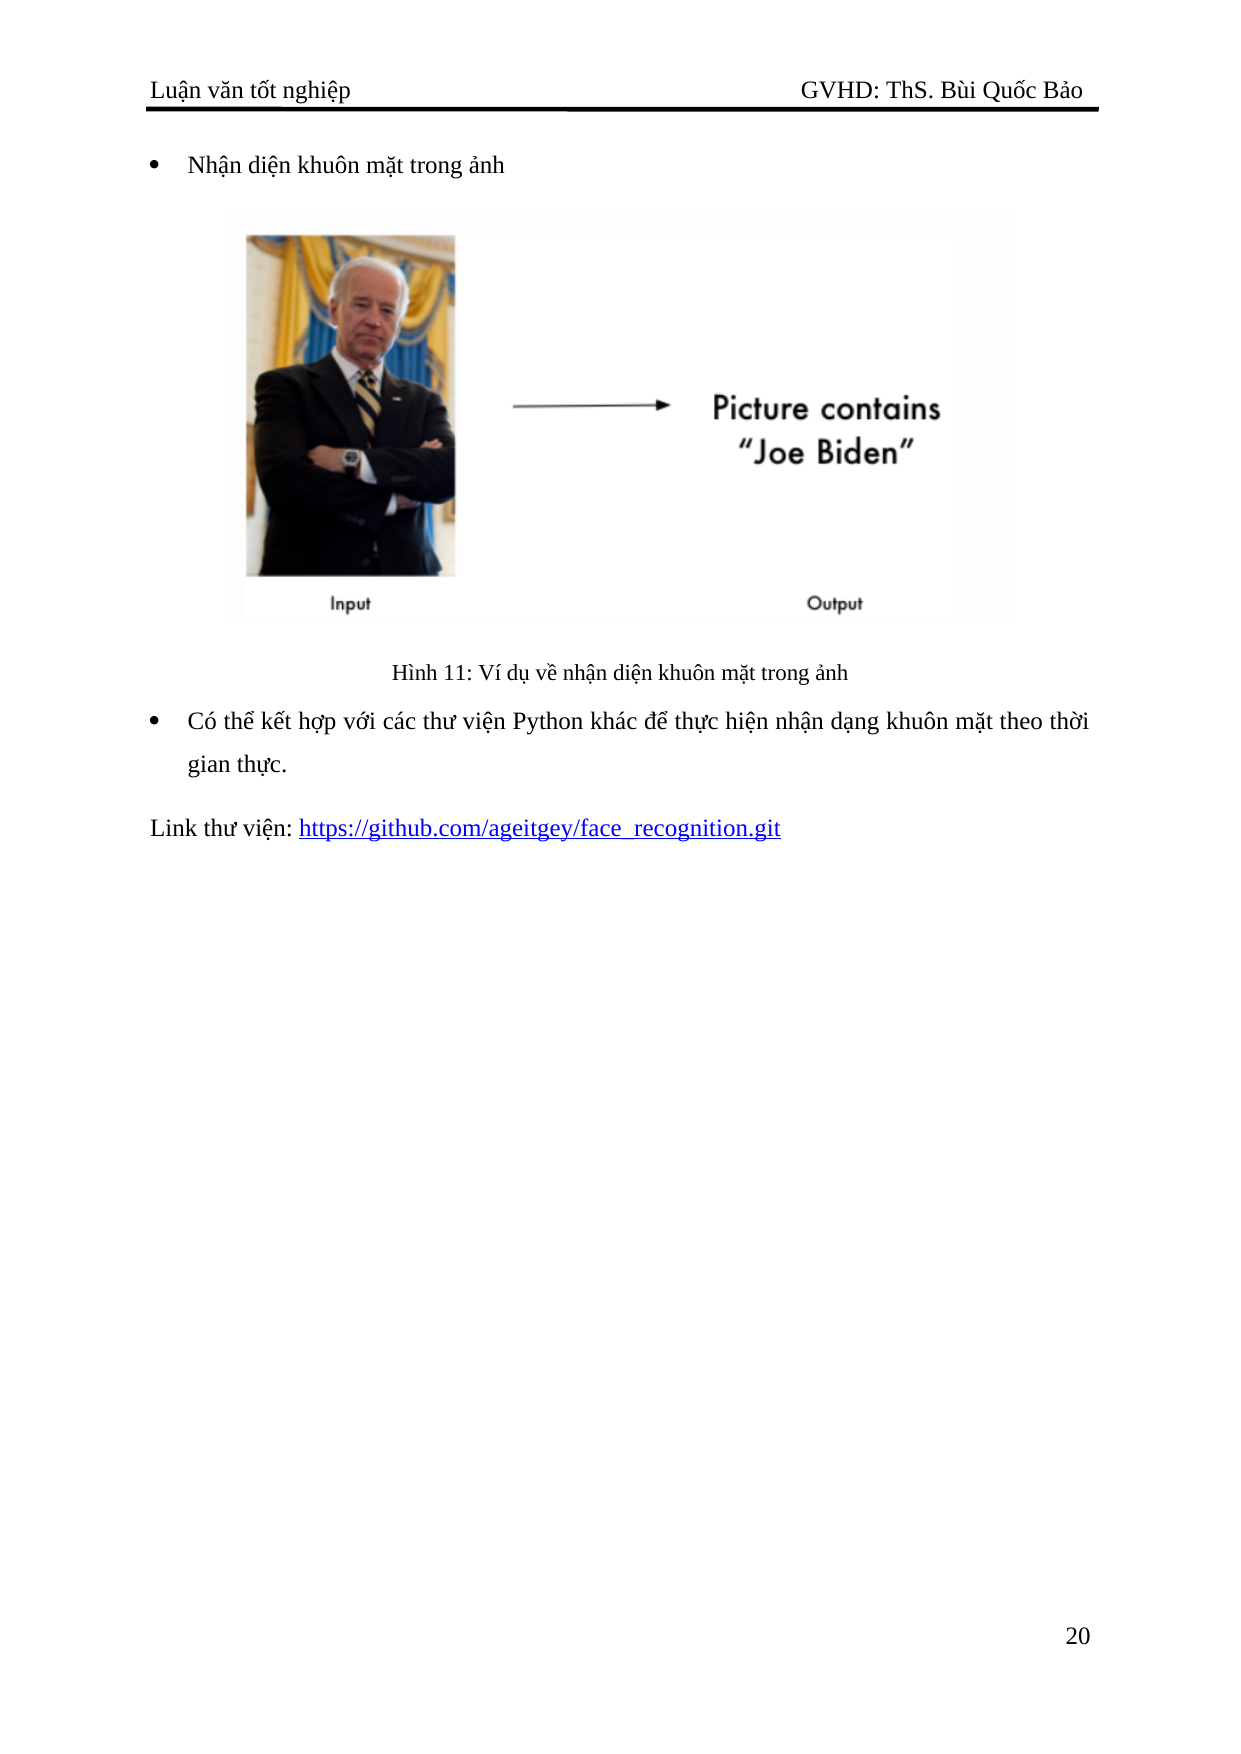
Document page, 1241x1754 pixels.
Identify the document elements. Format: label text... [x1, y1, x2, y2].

picture [229, 213, 1011, 624]
list Có thể kết hợp với các thư viện Python khác để thực hiện nhận dạng khuôn mặt theo thời gian thực. [150, 706, 1090, 778]
text Hình 11: Ví dụ về nhận diện khuôn mặt trong ảnh [150, 659, 1090, 685]
list Nhận diện khuôn mặt trong ảnh [150, 150, 1090, 179]
text Link thư viện: https://github.com/ageitgey/face_recognition.git [150, 813, 1090, 842]
